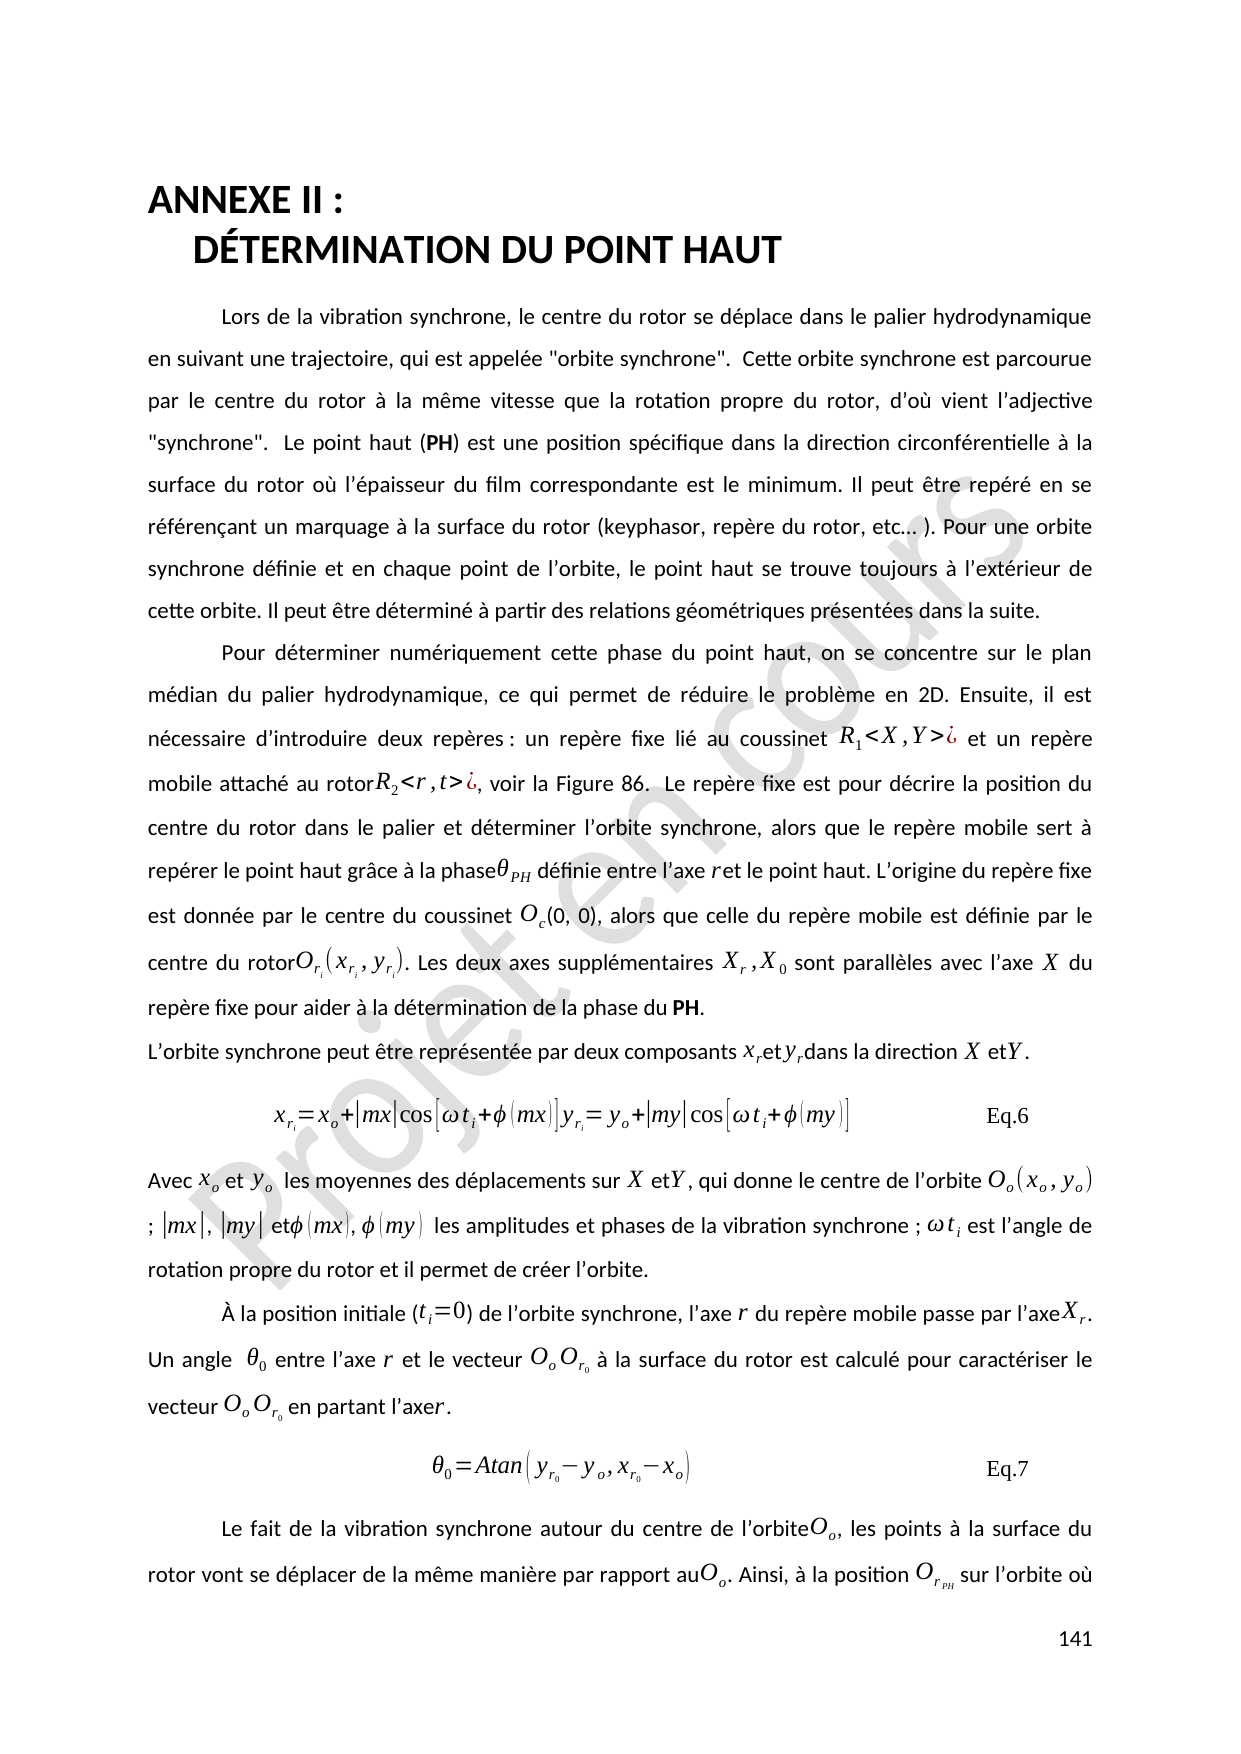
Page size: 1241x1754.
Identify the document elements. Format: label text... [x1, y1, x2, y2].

text L’orbite synchrone peut être représentée par deux composants etdans la direction et. [148, 1035, 1093, 1067]
text Avec et les moyennes des déplacements sur et, qui donne le centre de l’orbite ; , et, les amplitudes et phases de la vibration synchrone ; est l’angle de rotation propre du rotor et il permet de créer l’orbite. [148, 1164, 1093, 1283]
table_header [975, 1437, 1089, 1513]
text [148, 1513, 1093, 1591]
table_header [148, 1081, 975, 1164]
text À la position initiale () de l’orbite synchrone, l’axe du repère mobile passe par l’axe. Un angle entre l’axe et le vecteur à la surface du rotor est calculé pour caractériser le vecteur en partant l’axe. [148, 1297, 1093, 1423]
table_header [975, 1081, 1089, 1164]
subtitle Annexe II : Détermination du point haut [148, 173, 1093, 274]
table_header [148, 1437, 975, 1513]
text Lors de la vibration synchrone, le centre du rotor se déplace dans le palier hydrodynamique en suivant une trajectoire, qui est appelée "orbite synchrone". Cette orbite synchrone est parcourue par le centre du rotor à la même vitesse que la rotation propre du rotor, d’où vient l’adjective "synchrone". Le point haut (PH) est une position spécifique dans la direction circonférentielle à la surface du rotor où l’épaisseur du film correspondante est le minimum. Il peut être repéré en se référençant un marquage à la surface du rotor (keyphasor, repère du rotor, etc… ). Pour une orbite synchrone définie et en chaque point de l’orbite, le point haut se trouve toujours à l’extérieur de cette orbite. Il peut être déterminé à partir des relations géométriques présentées dans la suite. [148, 302, 1093, 624]
